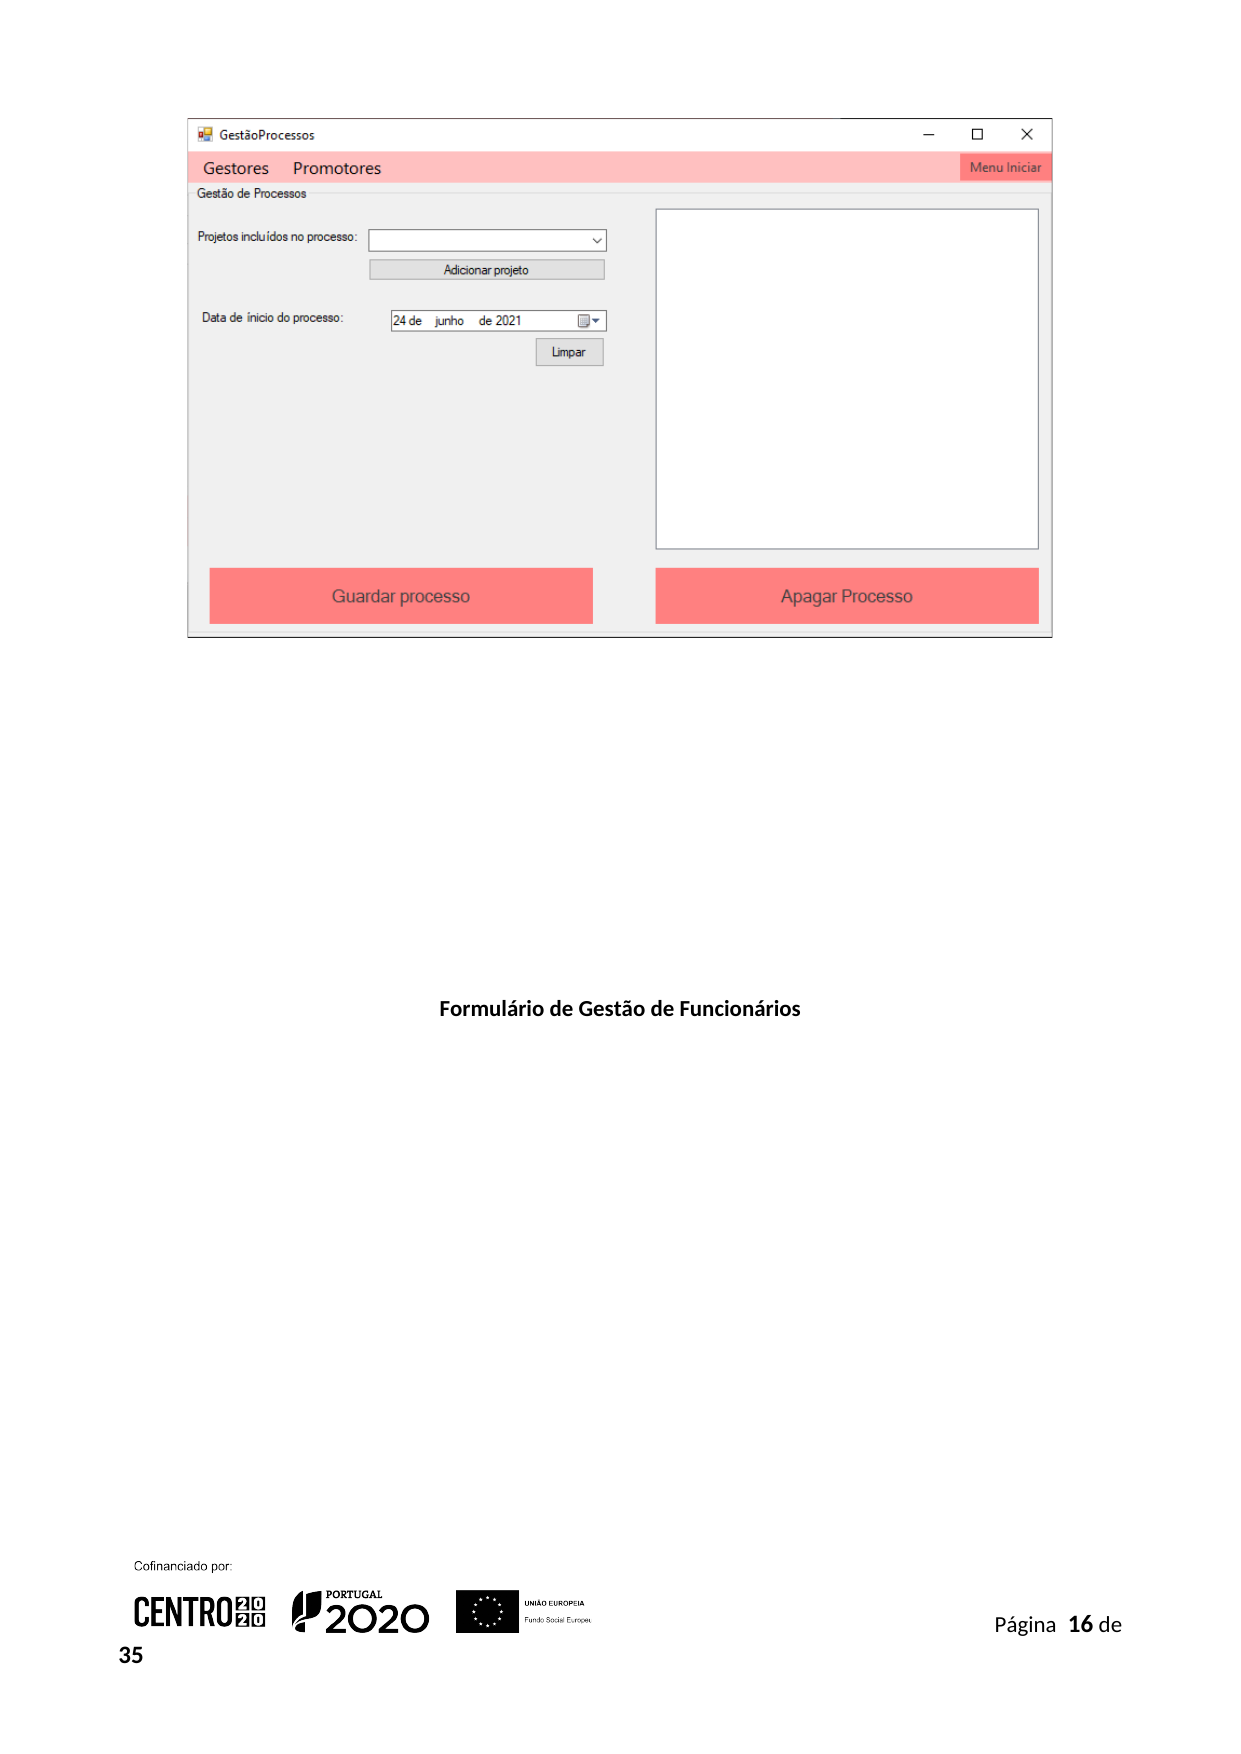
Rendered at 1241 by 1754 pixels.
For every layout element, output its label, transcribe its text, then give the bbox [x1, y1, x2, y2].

text Formulário de Gestão de Funcionários [118, 994, 1122, 1022]
picture [134, 1561, 592, 1633]
picture [187, 118, 1053, 638]
